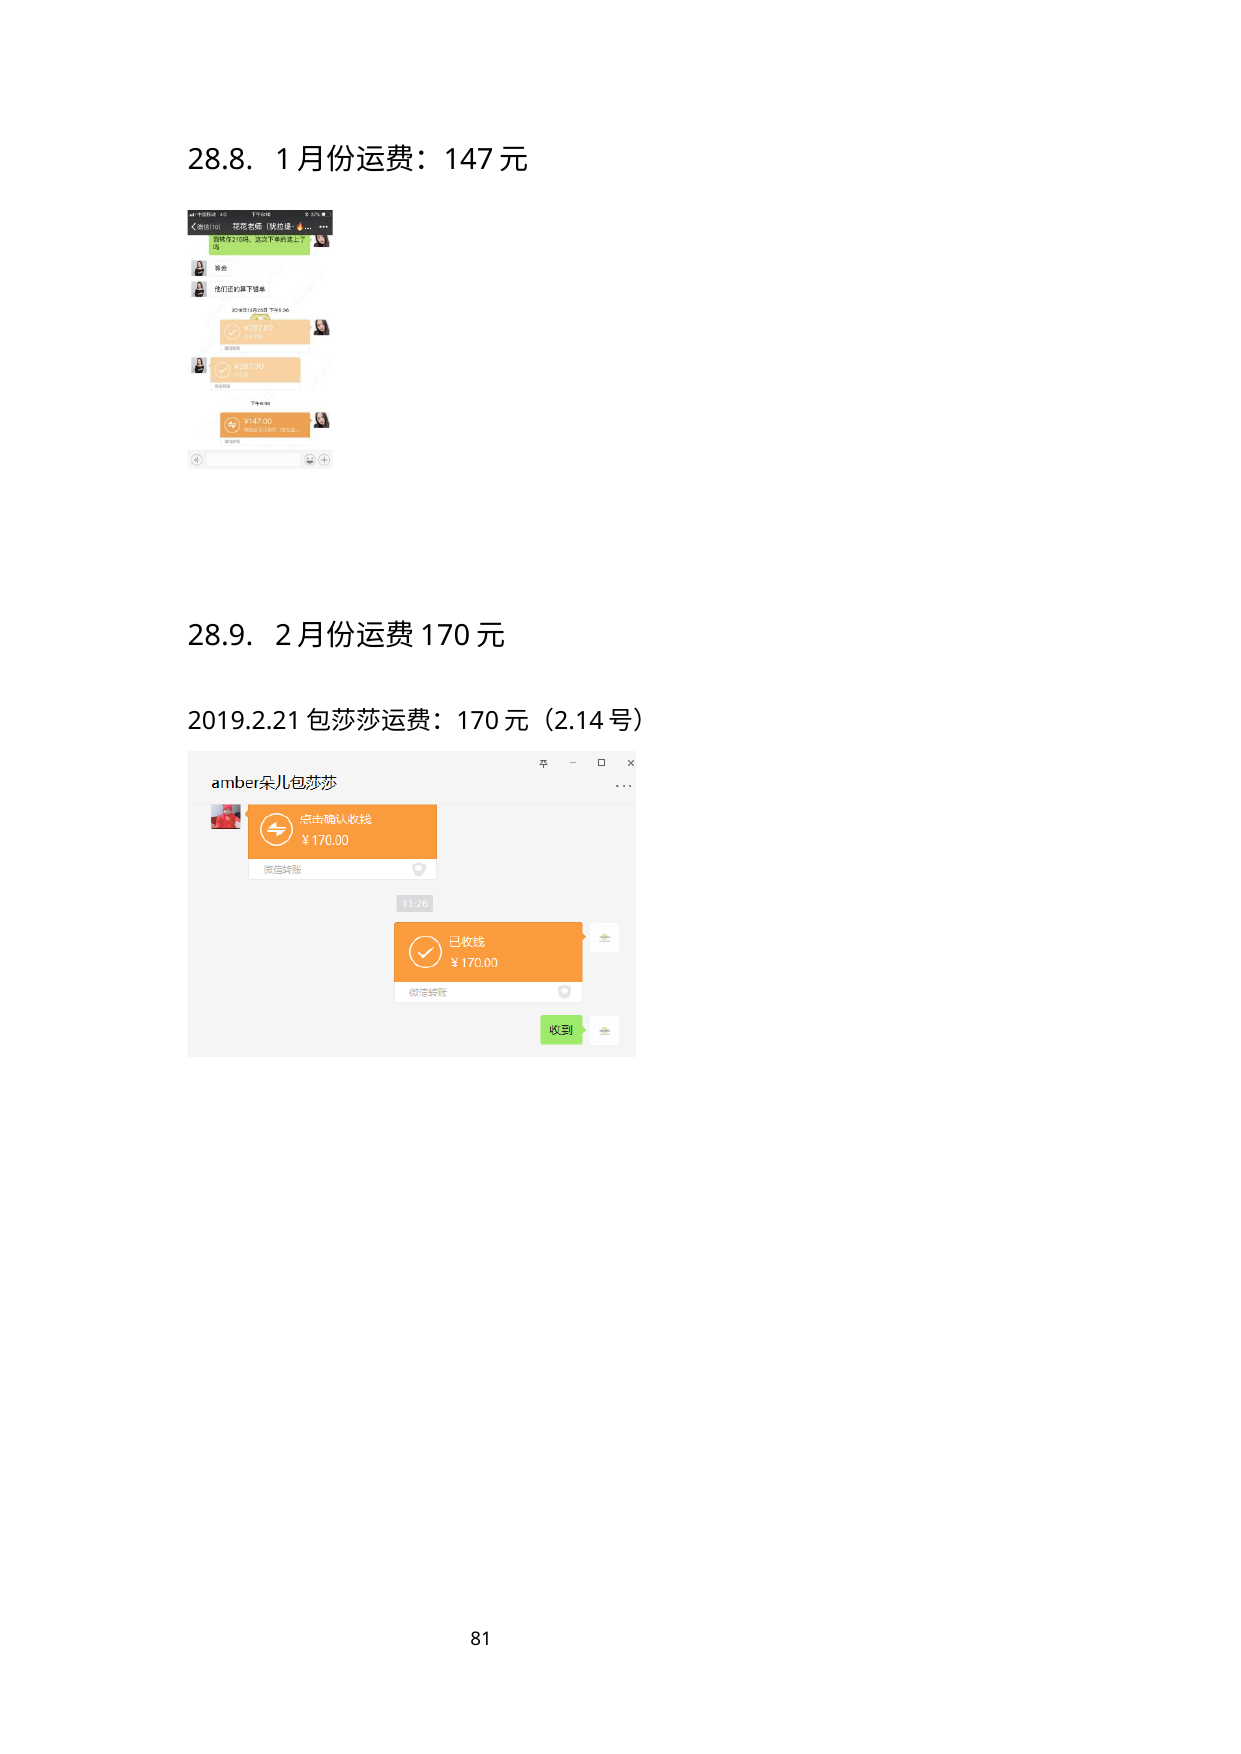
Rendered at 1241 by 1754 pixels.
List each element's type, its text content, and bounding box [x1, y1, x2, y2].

subtitle 2月份运费170元 [187, 600, 1053, 665]
text 2019.2.21包莎莎运费：170元（2.14号） [187, 686, 1053, 751]
subtitle 1月份运费：147元 [187, 124, 1053, 189]
picture [187, 751, 637, 1063]
picture [187, 210, 333, 469]
